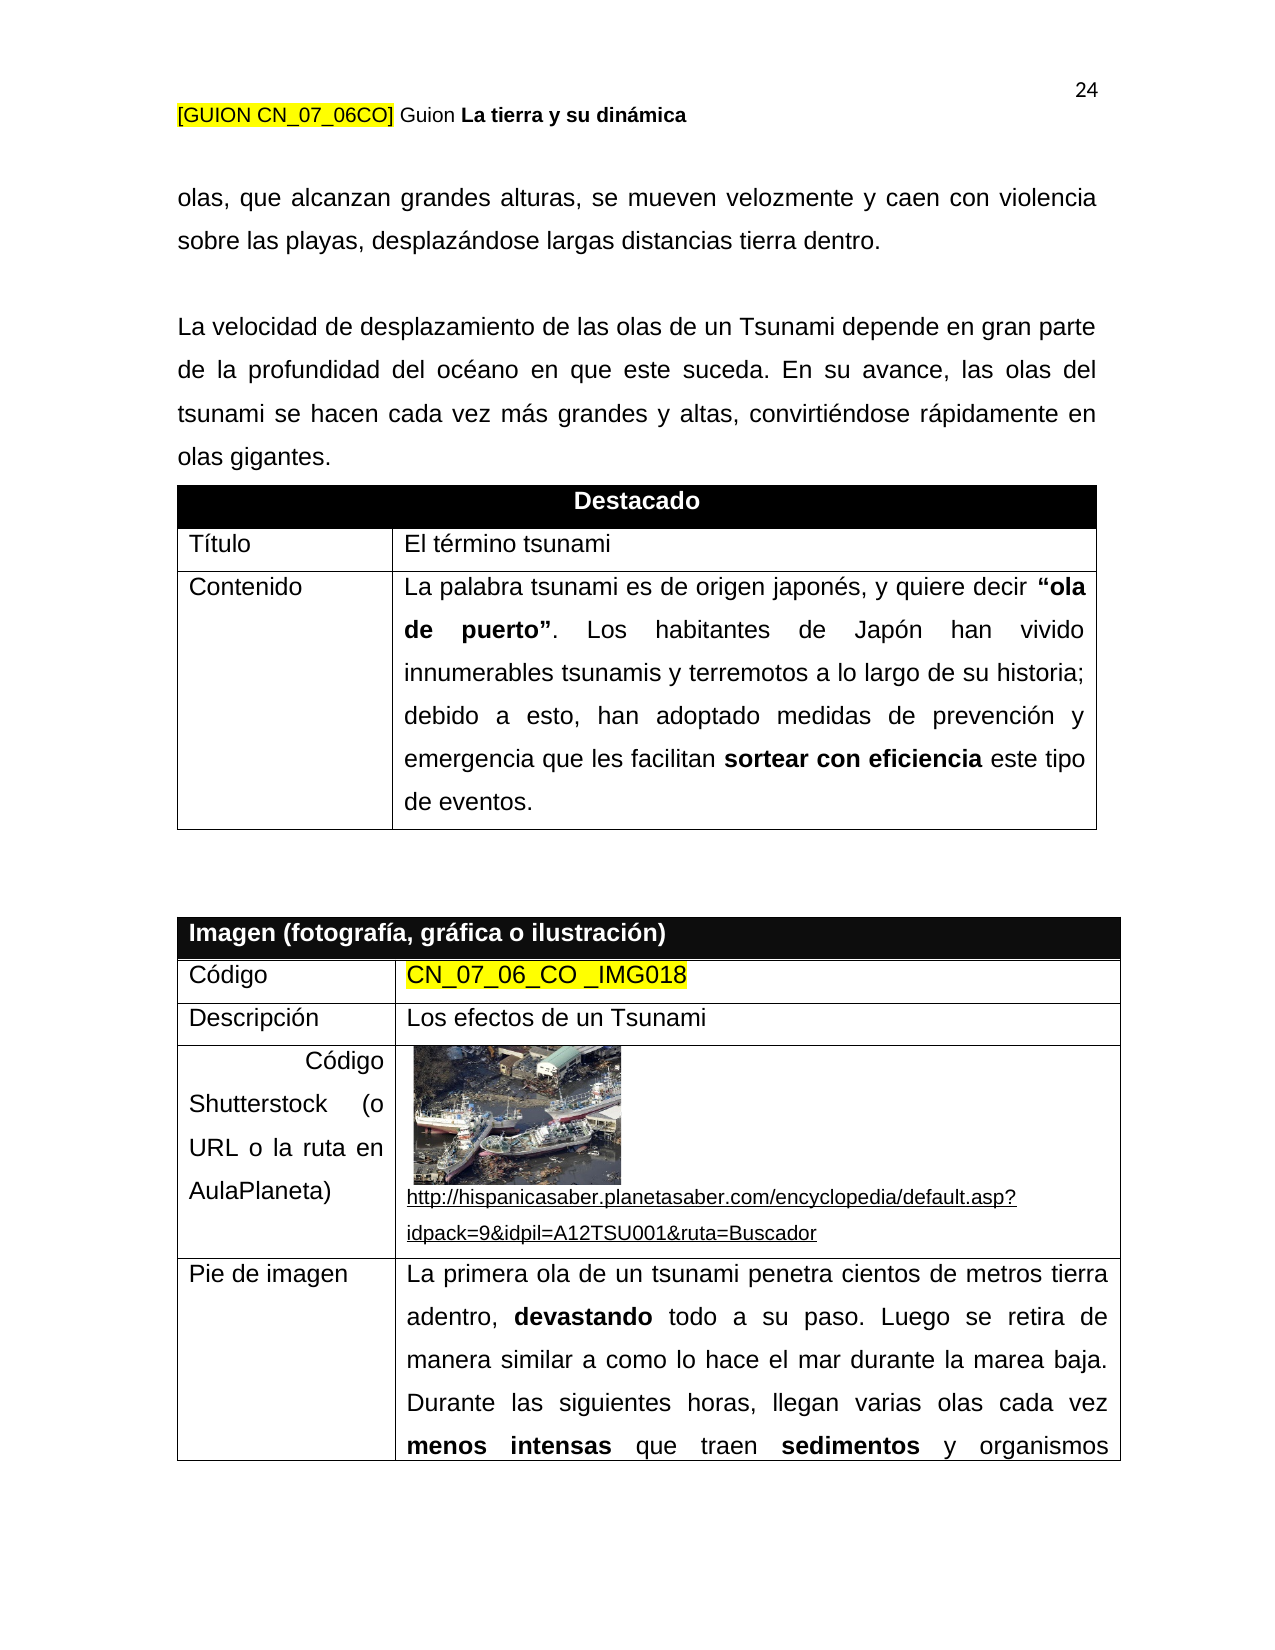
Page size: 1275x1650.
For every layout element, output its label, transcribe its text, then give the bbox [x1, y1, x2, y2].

table_cell Código [178, 961, 395, 1002]
table_header Imagen (fotografía, gráfica o ilustración) [178, 918, 1120, 959]
text La velocidad de desplazamiento de las olas de un Tsunami depende en gran parte de la profundidad del océano en que este suceda. En su avance, las olas del tsunami se hacen cada vez más grandes y altas, convirtiéndose rápidamente en olas gigantes. [177, 312, 1098, 471]
table_cell La palabra tsunami es de origen japonés, y quiere decir “ola de puerto”. Los habitantes de Japón han vivido innumerables tsunamis y terremotos a lo largo de su historia; debido a esto, han adoptado medidas de prevención y emergencia que les facilitan sortear con eficiencia este tipo de eventos. [393, 572, 1096, 829]
table_cell Contenido [178, 572, 392, 829]
table_cell Los efectos de un Tsunami [396, 1004, 1120, 1045]
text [177, 183, 1098, 255]
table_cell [396, 1259, 1120, 1460]
table_cell El término tsunami [393, 529, 1096, 571]
table_cell http://hispanicasaber.planetasaber.com/encyclopedia/default.asp?idpack=9&idpil=A12TSU001&ruta=Buscador [396, 1046, 1120, 1257]
table_cell Descripción [178, 1004, 395, 1045]
table_cell Pie de imagen [178, 1259, 395, 1460]
picture [413, 1046, 622, 1185]
table_cell Título [178, 529, 392, 571]
table_cell Código Shutterstock (o URL o la ruta en AulaPlaneta) [178, 1046, 395, 1257]
table_header Destacado [178, 486, 1096, 528]
table_cell CN_07_06_CO _IMG018 [396, 961, 1120, 1002]
